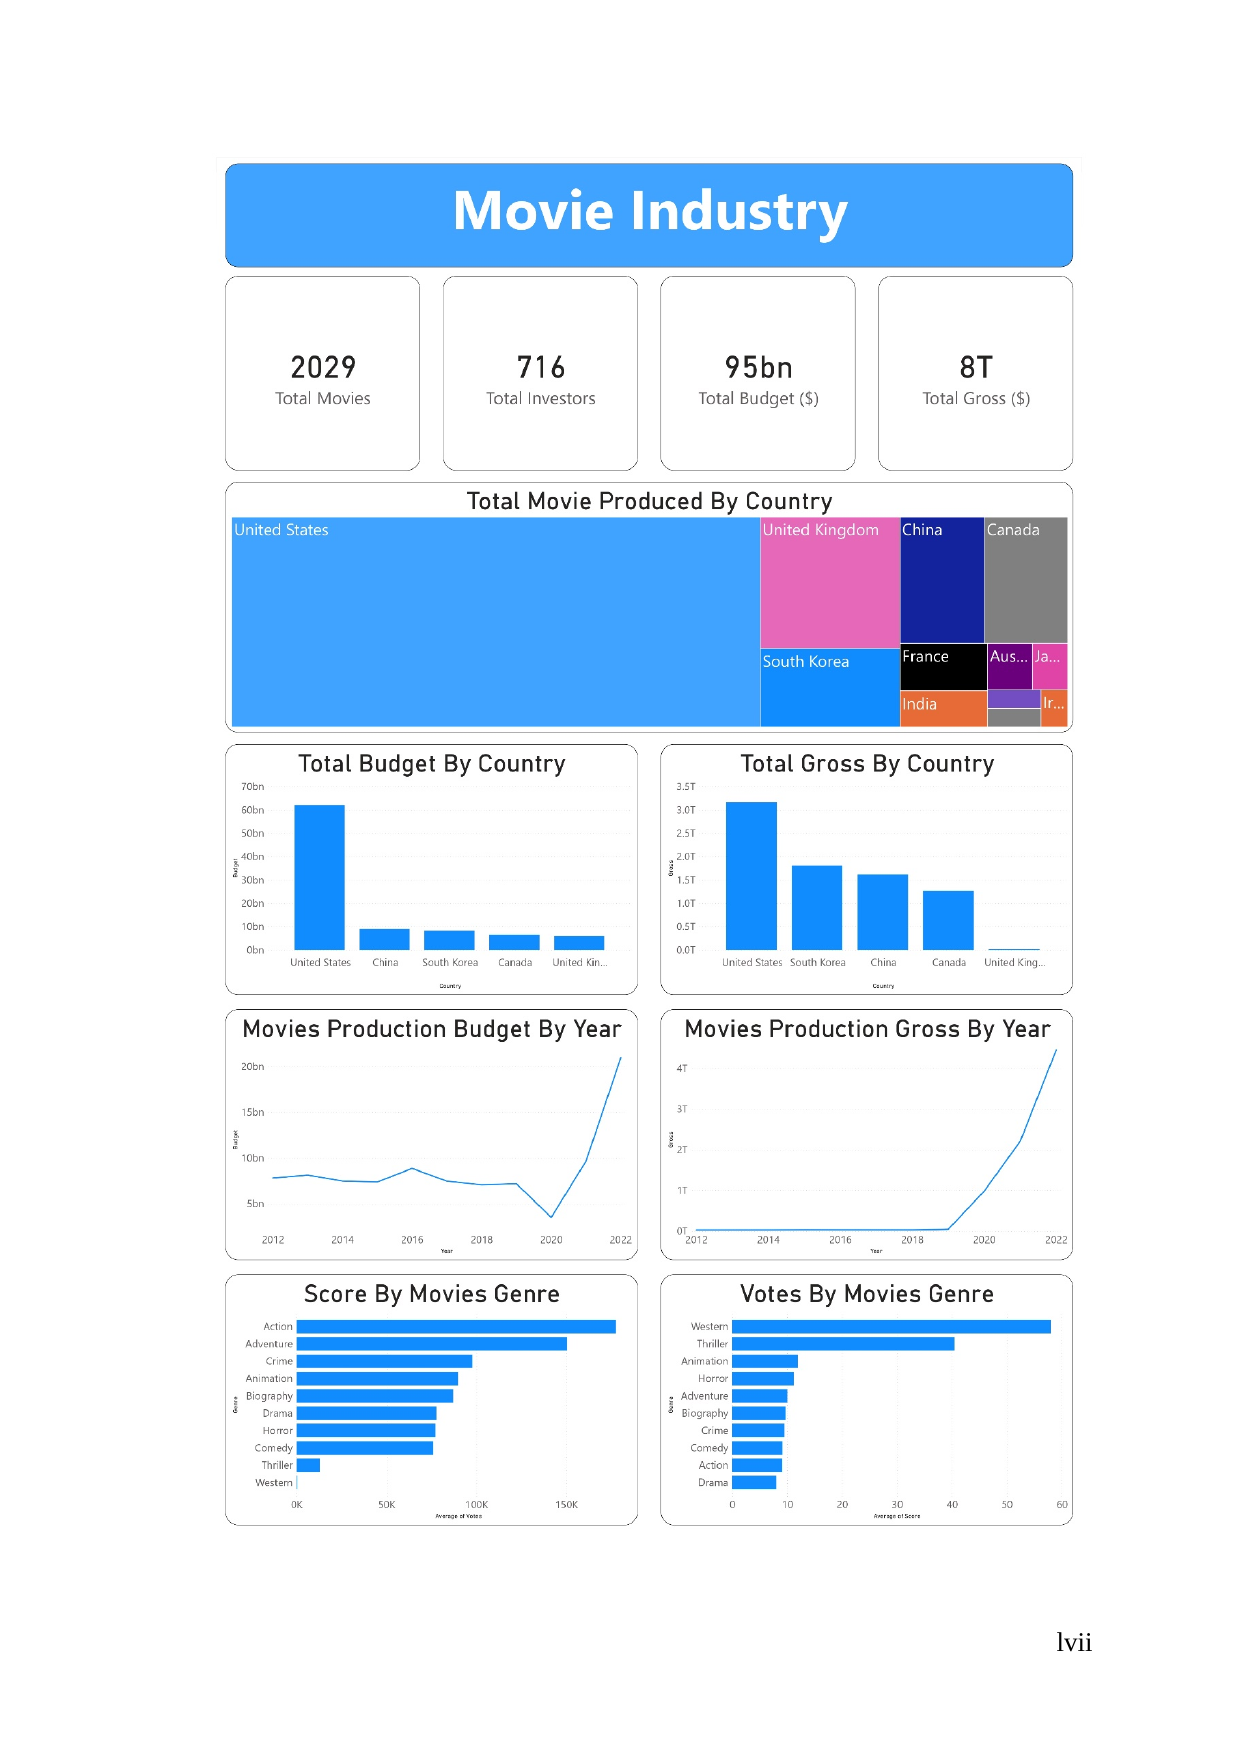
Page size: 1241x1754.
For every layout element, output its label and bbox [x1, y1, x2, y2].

picture [206, 147, 1092, 1551]
